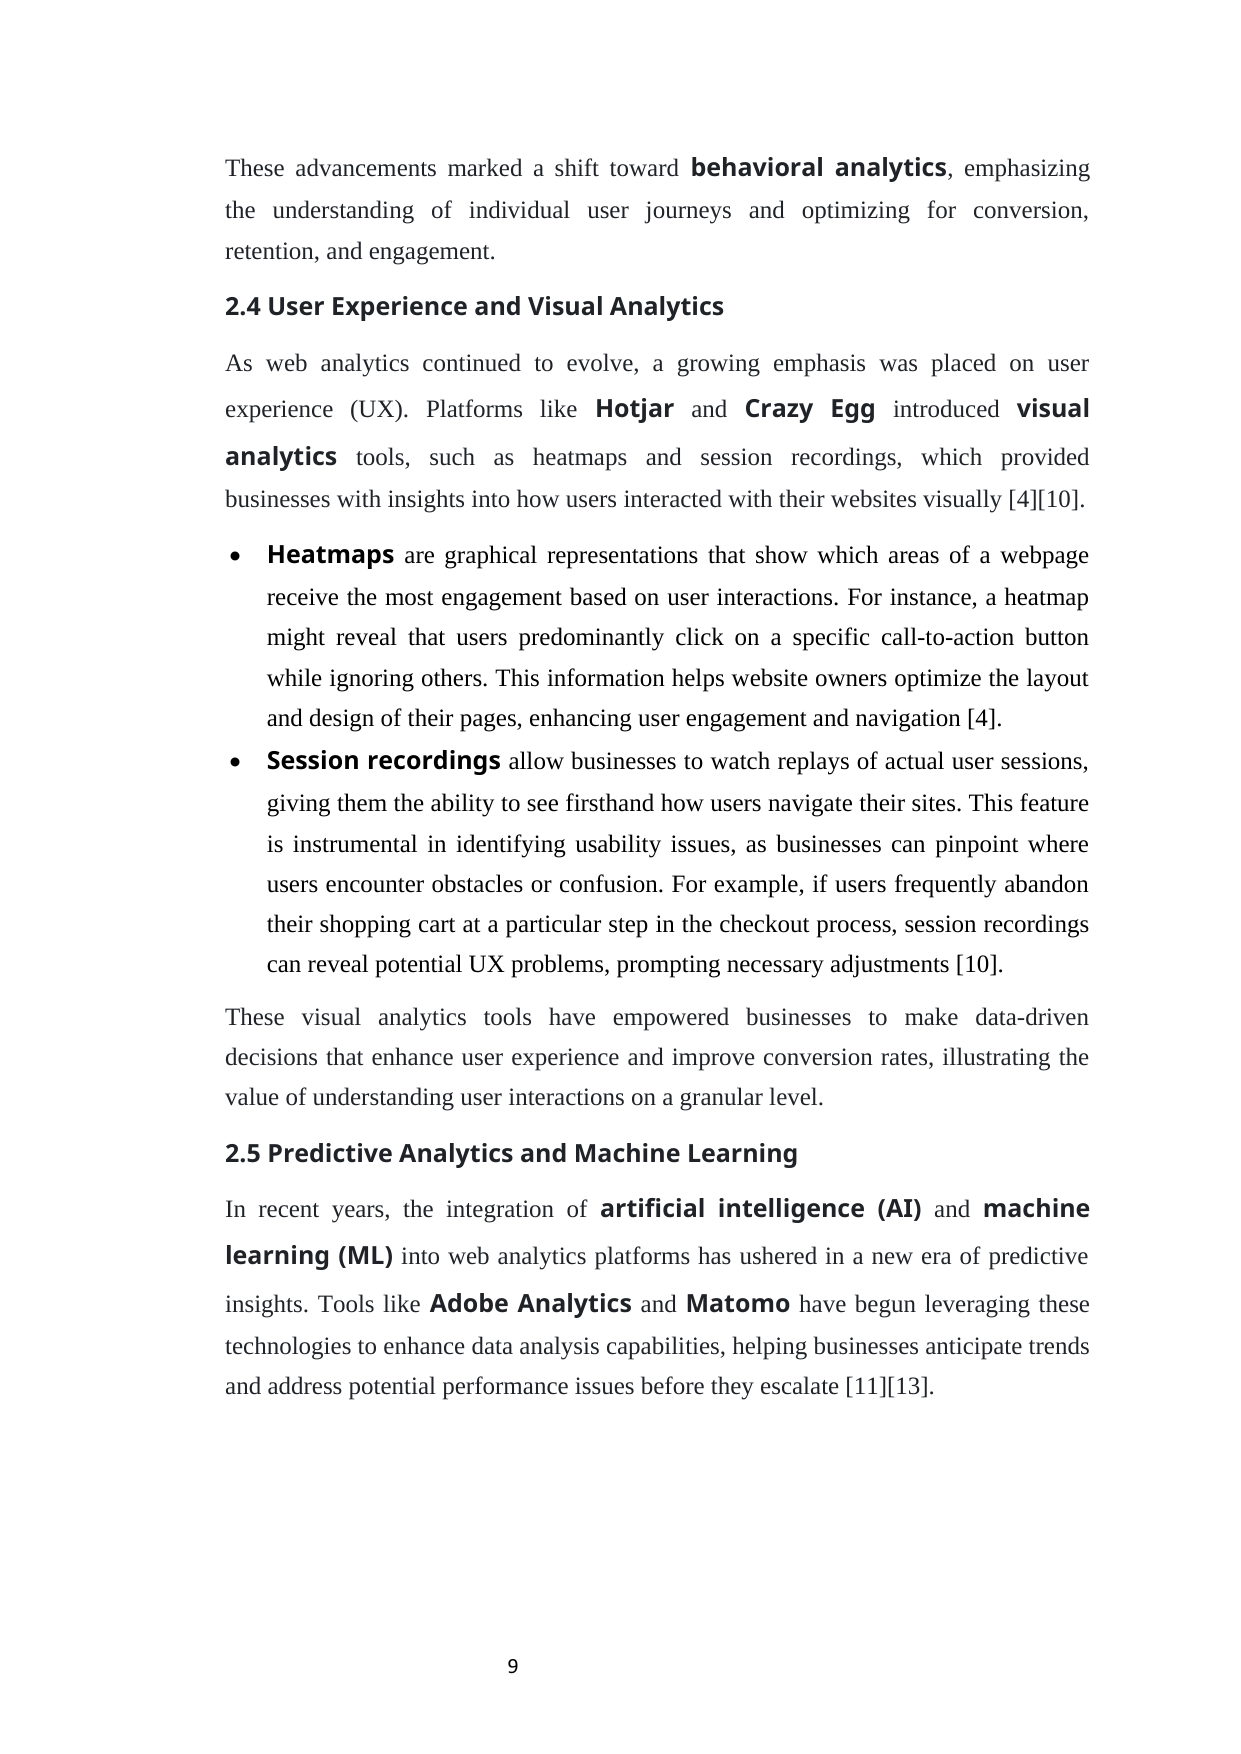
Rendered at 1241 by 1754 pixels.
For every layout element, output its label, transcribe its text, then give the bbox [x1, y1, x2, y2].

text These advancements marked a shift toward behavioral analytics, emphasizing the understanding of individual user journeys and optimizing for conversion, retention, and engagement. [225, 150, 1090, 264]
text As web analytics continued to evolve, a growing emphasis was placed on user experience (UX). Platforms like Hotjar and Crazy Egg introduced visual analytics tools, such as heatmaps and session recordings, which provided businesses with insights into how users interacted with their websites visually [4][10]. [225, 348, 1090, 513]
list Session recordings allow businesses to watch replays of actual user sessions, giving them the ability to see firsthand how users navigate their sites. This feature is instrumental in identifying usability issues, as businesses can pinpoint where users encounter obstacles or confusion. For example, if users frequently abandon their shopping cart at a particular step in the checkout process, session recordings can reveal potential UX problems, prompting necessary adjustments [10]. [229, 743, 1090, 978]
text 2.5 Predictive Analytics and Machine Learning [225, 1135, 1090, 1169]
list Heatmaps are graphical representations that show which areas of a webpage receive the most engagement based on user interactions. For instance, a heatmap might reveal that users predominantly click on a specific call-to-action button while ignoring others. This information helps website owners optimize the layout and design of their pages, enhancing user engagement and navigation [4]. [229, 537, 1090, 732]
text In recent years, the integration of artificial intelligence (AI) and machine learning (ML) into web analytics platforms has ushered in a new era of predictive insights. Tools like Adobe Analytics and Matomo have begun leveraging these technologies to enhance data analysis capabilities, helping businesses anticipate trends and address potential performance issues before they escalate [11][13]. [225, 1190, 1090, 1400]
text These visual analytics tools have empowered businesses to make data-driven decisions that enhance user experience and improve conversion rates, illustrating the value of understanding user interactions on a granular level. [225, 1002, 1090, 1111]
text 2.4 User Experience and Visual Analytics [225, 288, 1090, 322]
